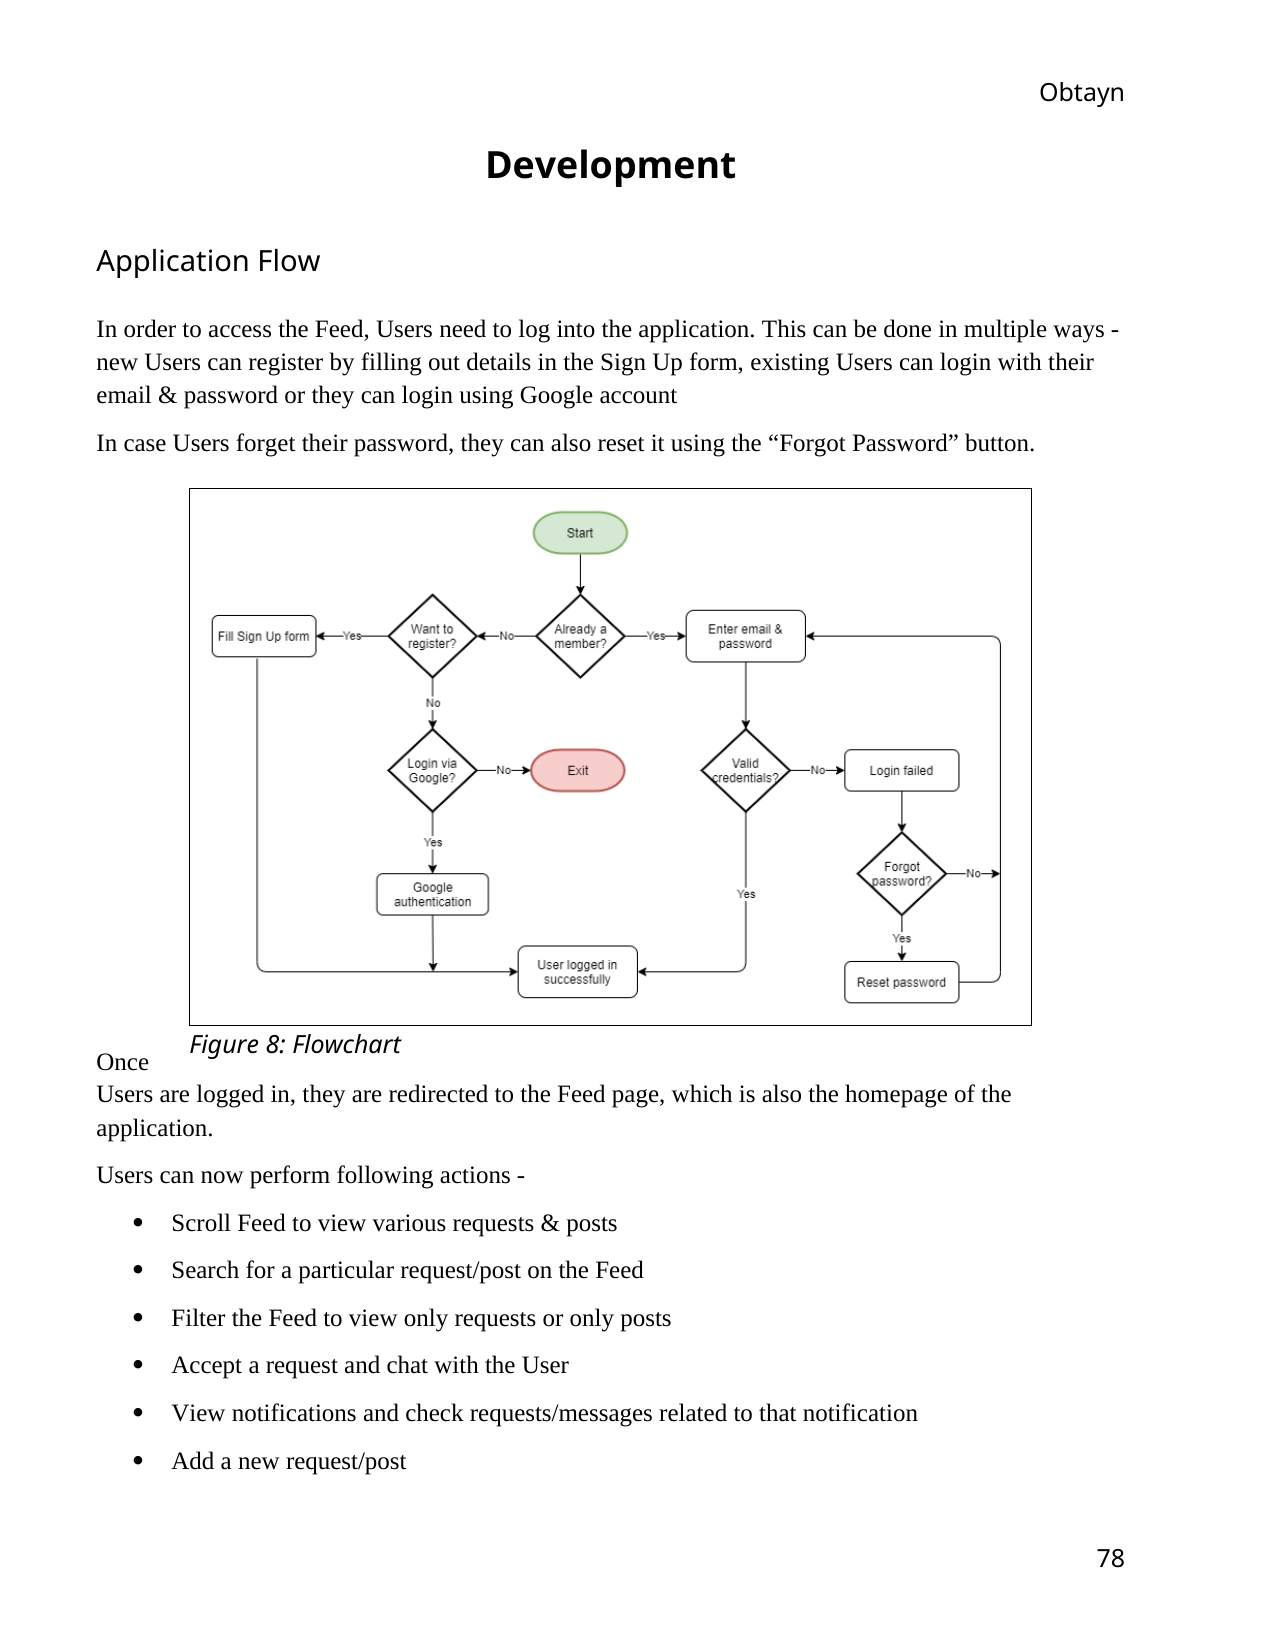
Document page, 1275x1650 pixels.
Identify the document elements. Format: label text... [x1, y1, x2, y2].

list Search for a particular request/post on the Feed [134, 1255, 1125, 1284]
text In case Users forget their password, they can also reset it using the “Forgot Password” button. [96, 428, 1125, 456]
list Filter the Feed to view only requests or only posts [134, 1303, 1125, 1332]
list Scroll Feed to view various requests & posts [134, 1208, 1125, 1237]
list Add a new request/post [134, 1446, 1125, 1474]
picture [191, 490, 1030, 1024]
list View notifications and check requests/messages related to that notification [134, 1398, 1125, 1427]
text Users can now perform following actions - [96, 1160, 1125, 1189]
subtitle Application Flow [96, 240, 1125, 280]
text Once Users are logged in, they are redirected to the Feed page, which is also the homepage of the application. [96, 1047, 1125, 1141]
text In order to access the Feed, Users need to log into the application. This can be done in multiple ways -new Users can register by filling out details in the Sign Up form, existing Users can login with their email & password or they can login using Google account [96, 314, 1125, 409]
list Accept a request and chat with the User [134, 1351, 1125, 1379]
subtitle Development [96, 138, 1125, 189]
